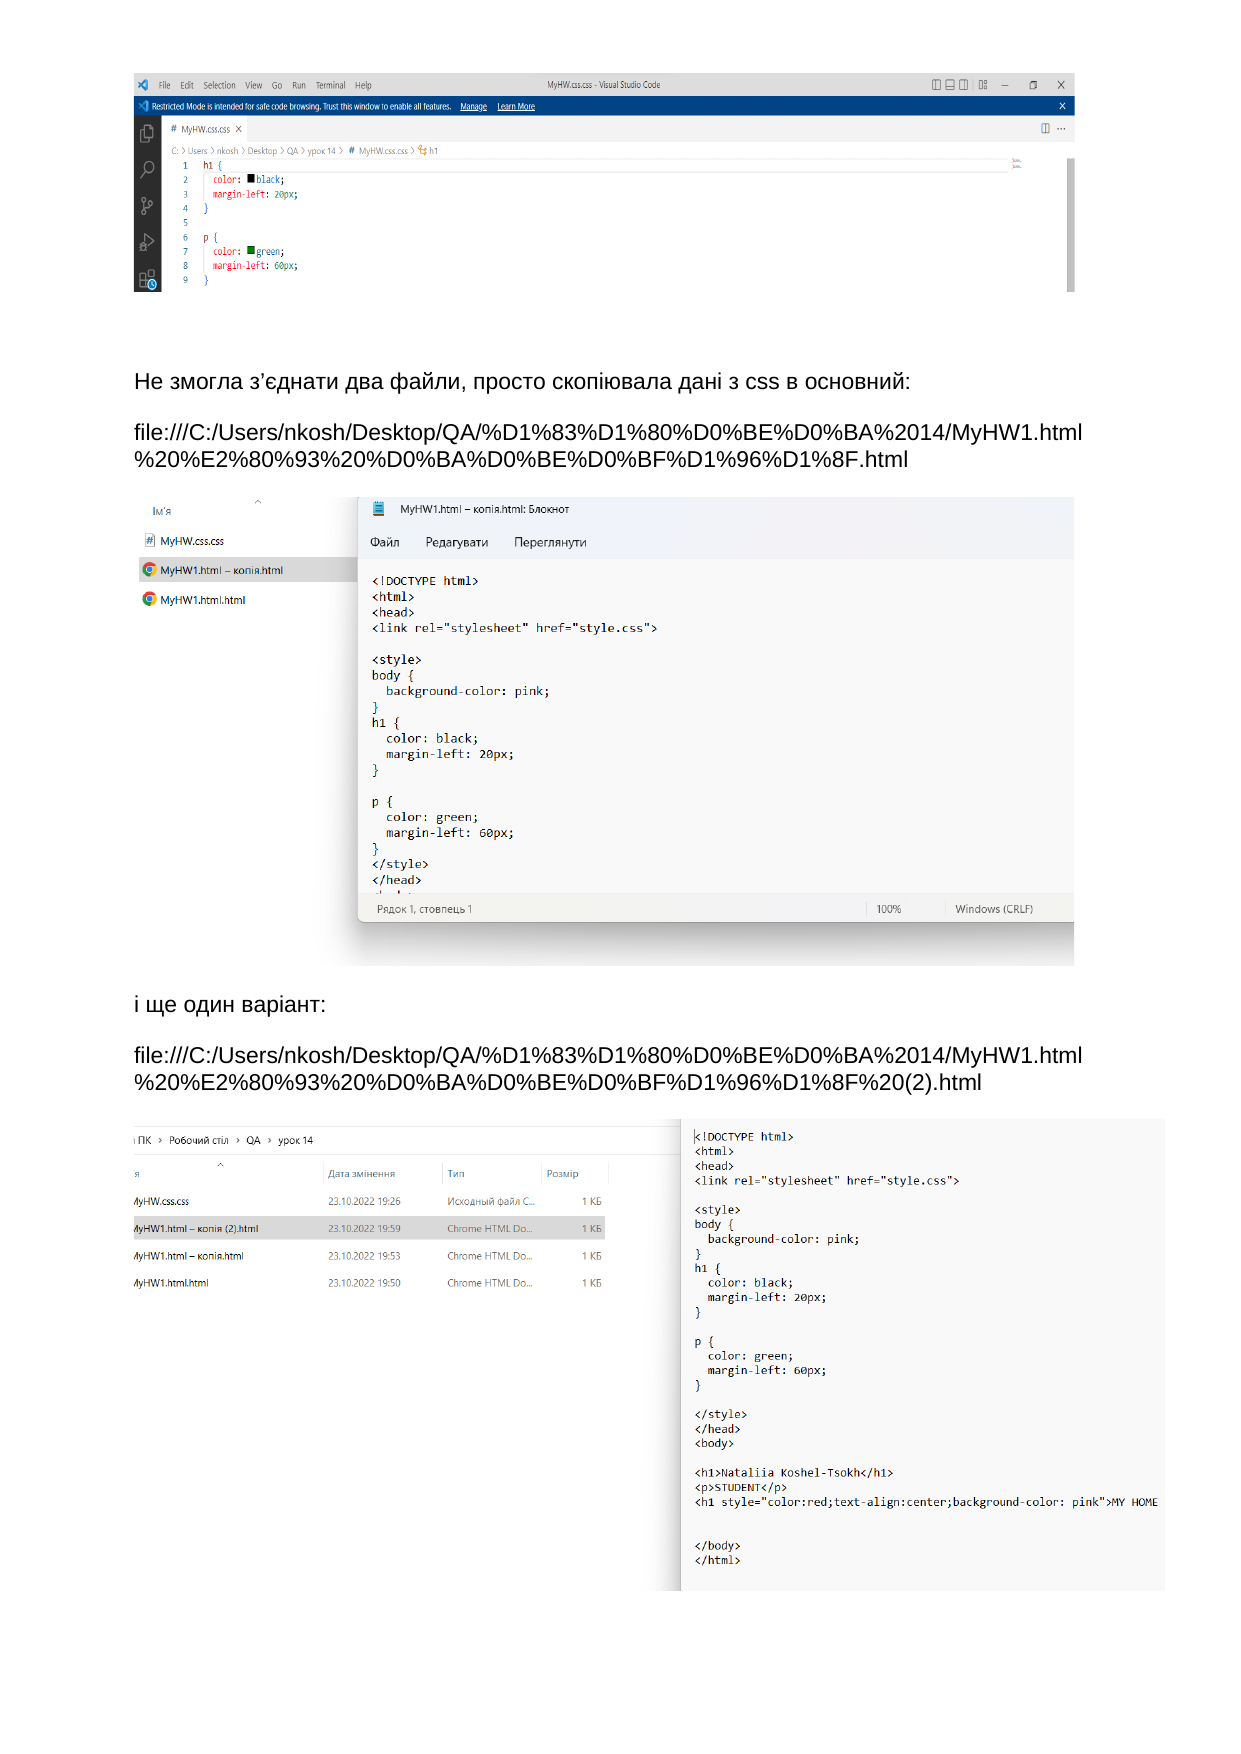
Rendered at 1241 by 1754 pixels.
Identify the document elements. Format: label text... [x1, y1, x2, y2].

picture [133, 497, 1075, 966]
picture [133, 73, 1075, 292]
text Не змогла з’єднати два файли, просто скопіювала дані з css в основний: [134, 368, 1152, 394]
text file:///C:/Users/nkosh/Desktop/QA/%D1%83%D1%80%D0%BE%D0%BA%2014/MyHW1.html%20%E2%80%93%20%D0%BA%D0%BE%D0%BF%D1%96%D1%8F%20(2).html [134, 1042, 1152, 1095]
text file:///C:/Users/nkosh/Desktop/QA/%D1%83%D1%80%D0%BE%D0%BA%2014/MyHW1.html%20%E2%80%93%20%D0%BA%D0%BE%D0%BF%D1%96%D1%8F.html [134, 419, 1152, 472]
text і ще один варіант: [134, 991, 1152, 1017]
picture [133, 1119, 1165, 1591]
